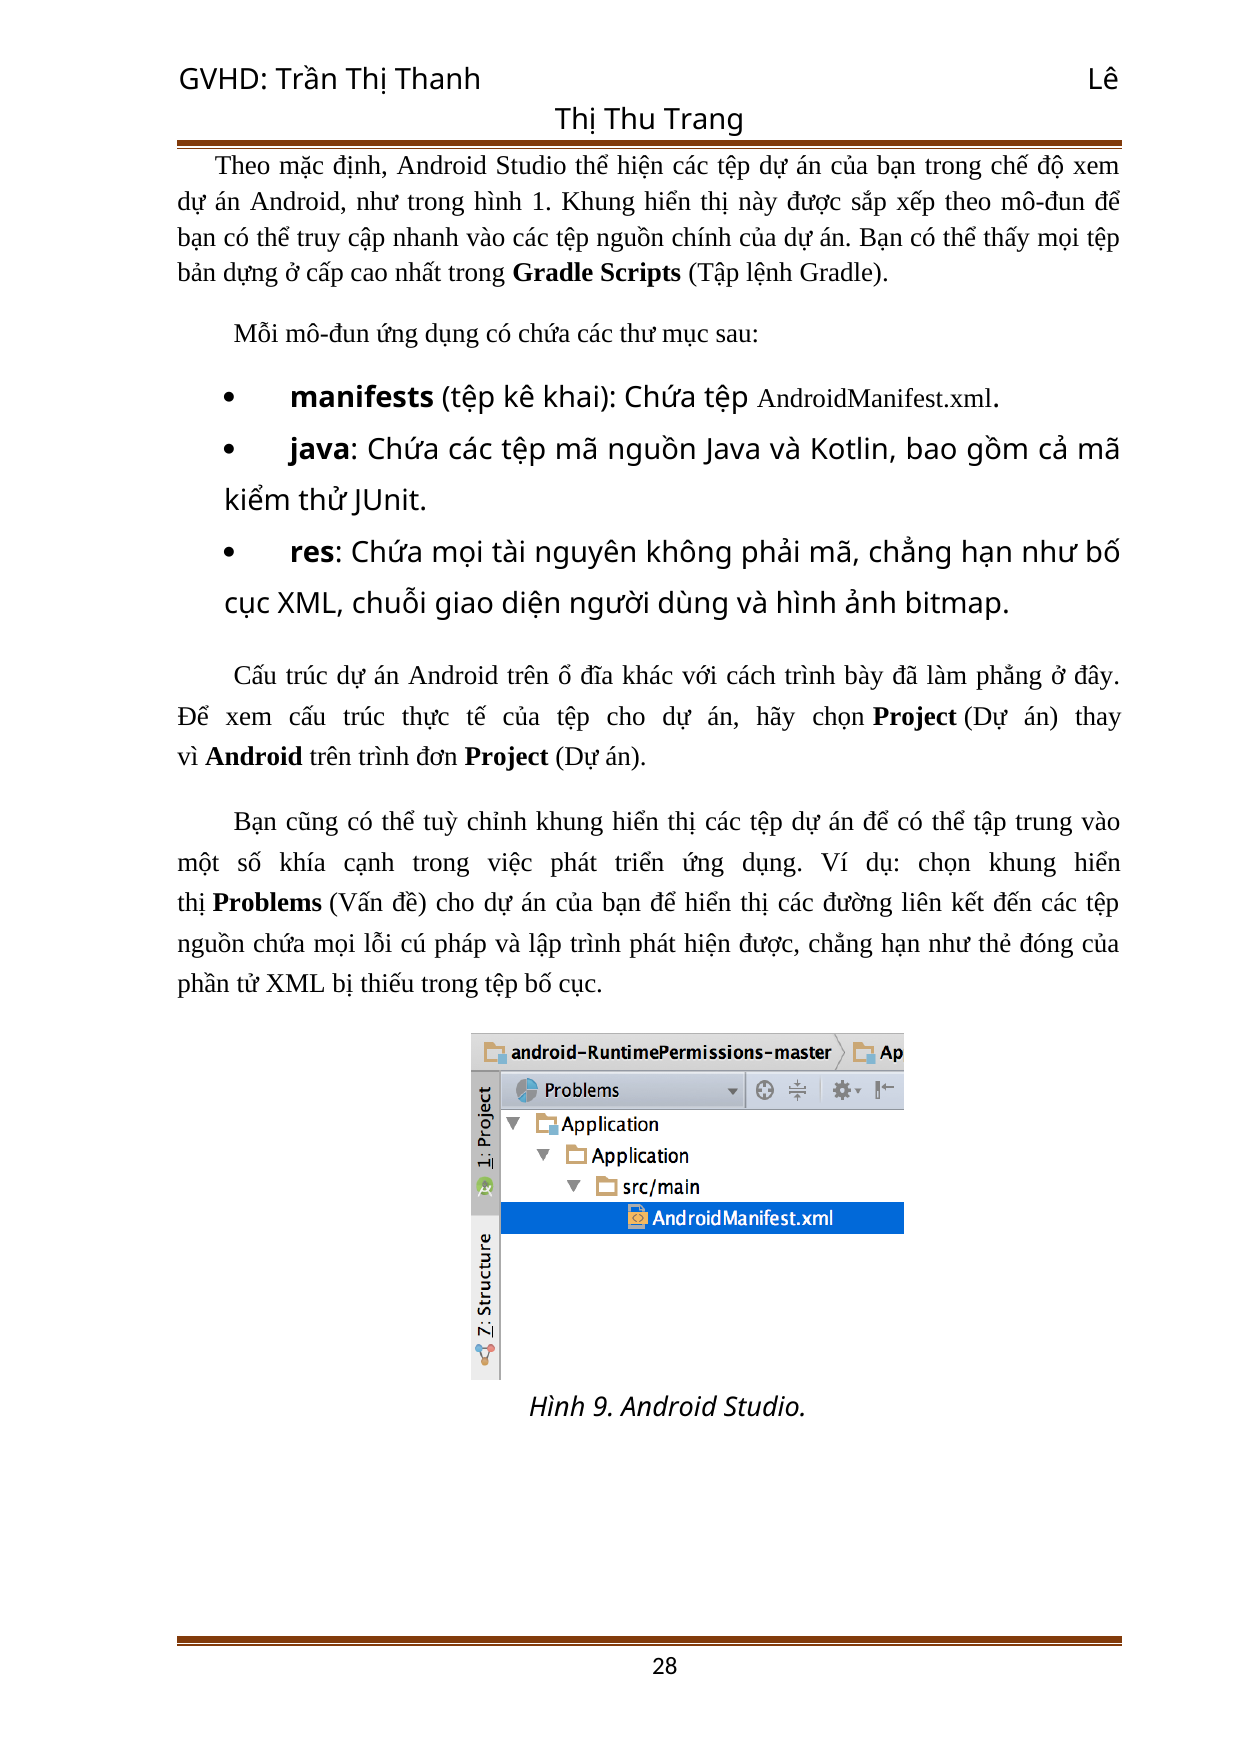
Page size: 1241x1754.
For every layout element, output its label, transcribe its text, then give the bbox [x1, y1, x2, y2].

picture [470, 1032, 904, 1380]
list java: Chứa các tệp mã nguồn Java và Kotlin, bao gồm cả mã kiểm thử JUnit. [224, 428, 1122, 519]
list manifests (tệp kê khai): Chứa tệp AndroidManifest.xml. [224, 376, 1122, 416]
text Cấu trúc dự án Android trên ổ đĩa khác với cách trình bày đã làm phẳng ở đây. Để xem cấu trúc thực tế của tệp cho dự án, hãy chọn Project (Dự án) thay vì Android trên trình đơn Project (Dự án). [177, 659, 1122, 771]
text Theo mặc định, Android Studio thể hiện các tệp dự án của bạn trong chế độ xem dự án Android, như trong hình 1. Khung hiển thị này được sắp xếp theo mô-đun để bạn có thể truy cập nhanh vào các tệp nguồn chính của dự án. Bạn có thể thấy mọi tệp bản dựng ở cấp cao nhất trong Gradle Scripts (Tập lệnh Gradle). [177, 149, 1122, 288]
list res: Chứa mọi tài nguyên không phải mã, chẳng hạn như bố cục XML, chuỗi giao diện người dùng và hình ảnh bitmap. [224, 531, 1122, 622]
text Bạn cũng có thể tuỳ chỉnh khung hiển thị các tệp dự án để có thể tập trung vào một số khía cạnh trong việc phát triển ứng dụng. Ví dụ: chọn khung hiển thị Problems (Vấn đề) cho dự án của bạn để hiển thị các đường liên kết đến các tệp nguồn chứa mọi lỗi cú pháp và lập trình phát hiện được, chẳng hạn như thẻ đóng của phần tử XML bị thiếu trong tệp bố cục. [177, 806, 1122, 998]
text Hình 9. Android Studio. [177, 1388, 1122, 1425]
text Mỗi mô-đun ứng dụng có chứa các thư mục sau: [214, 317, 1122, 348]
